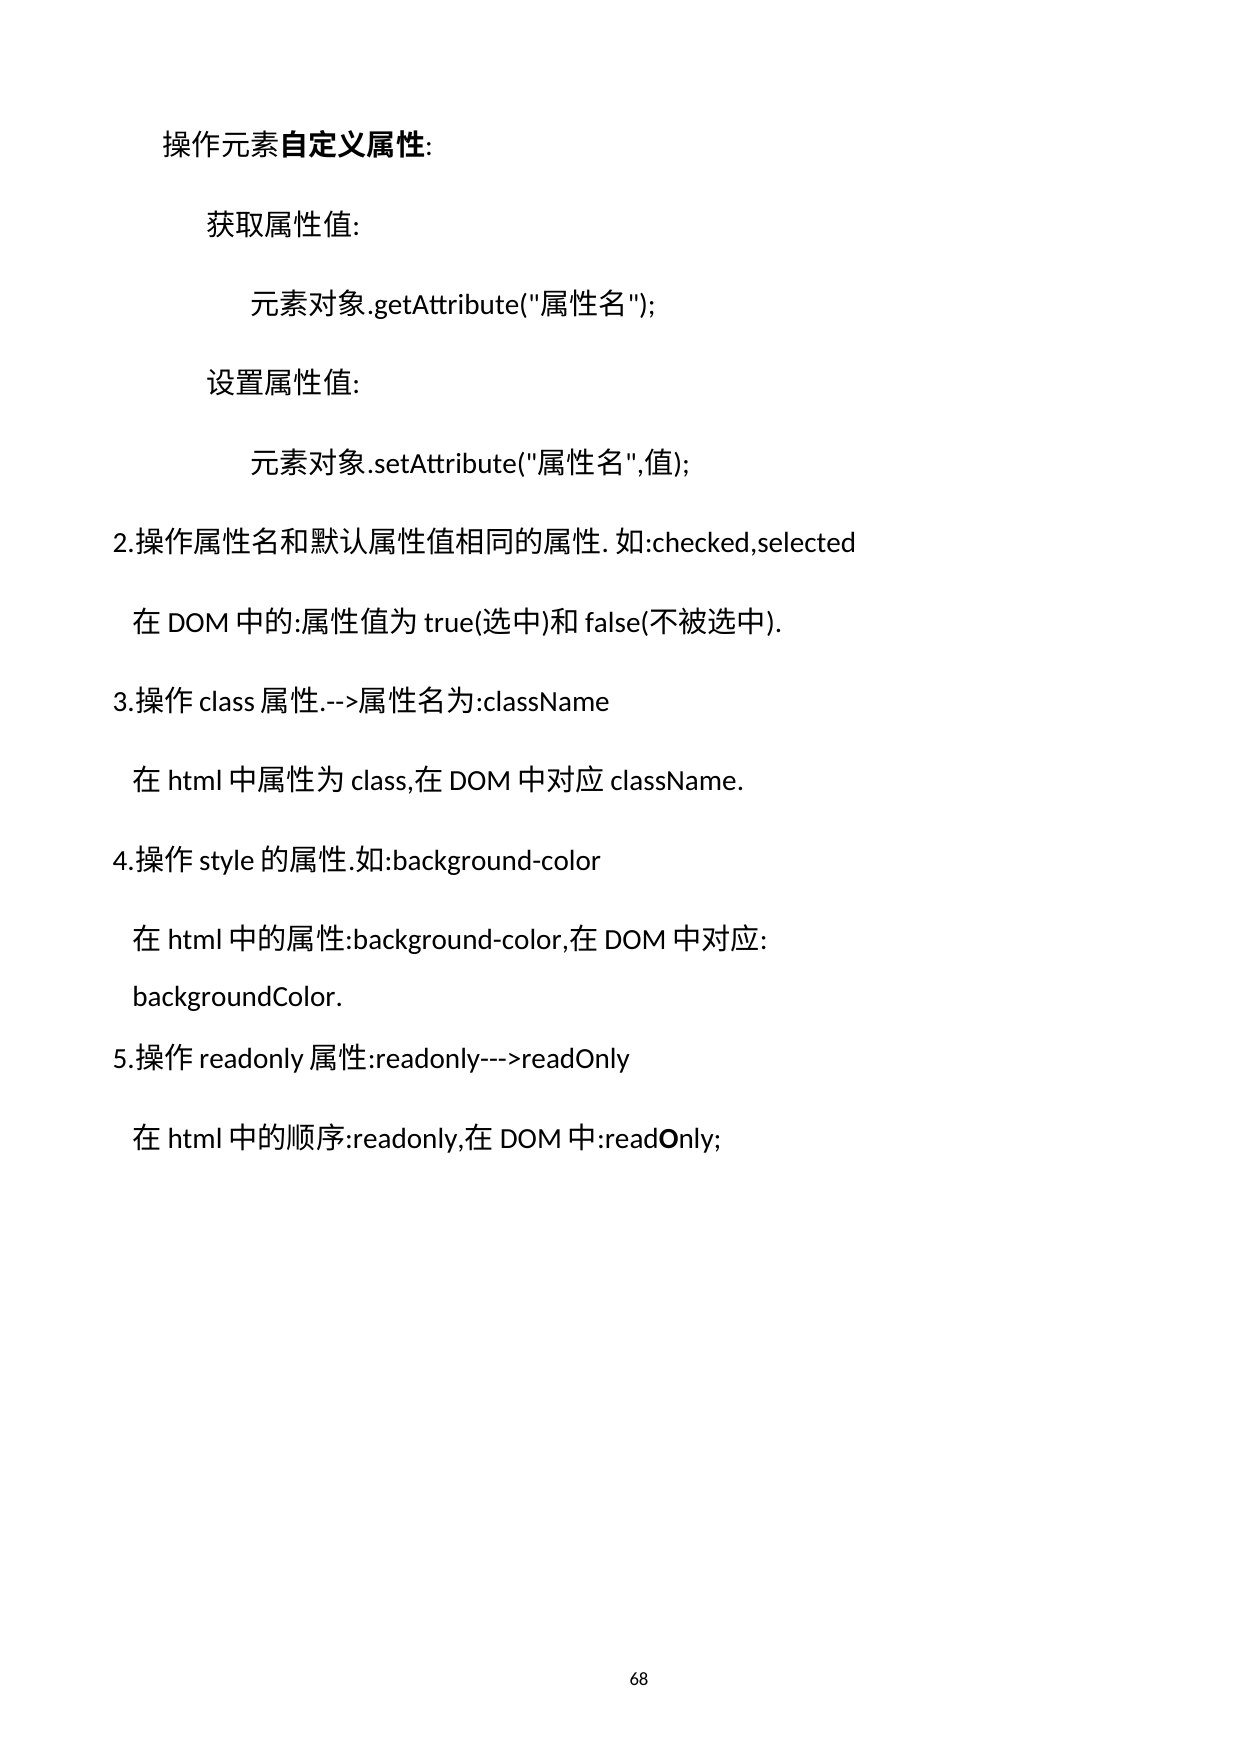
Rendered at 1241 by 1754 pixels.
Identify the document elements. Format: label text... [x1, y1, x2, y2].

text 设置属性值: [75, 342, 1165, 421]
text 元素对象.getAttribute("属性名"); [75, 262, 1165, 342]
text 在DOM中的:属性值为true(选中)和false(不被选中). [75, 580, 1165, 659]
text 3.操作class属性.-->属性名为:className [75, 659, 1165, 738]
text 2.操作属性名和默认属性值相同的属性. 如:checked,selected [75, 500, 1165, 580]
text 4.操作style的属性.如:background-color [75, 818, 1165, 897]
text 元素对象.setAttribute("属性名",值); [75, 421, 1165, 500]
text backgroundColor. [75, 977, 1165, 1016]
text 获取属性值: [75, 183, 1165, 262]
text 在html中属性为class,在DOM中对应className. [75, 738, 1165, 818]
text 在html中的顺序:readonly,在DOM中:readOnly; [75, 1096, 1165, 1175]
text 在html中的属性:background-color,在DOM中对应: [75, 897, 1165, 977]
text 5.操作readonly属性:readonly--->readOnly [75, 1016, 1165, 1096]
text 操作元素自定义属性: [75, 103, 1165, 183]
